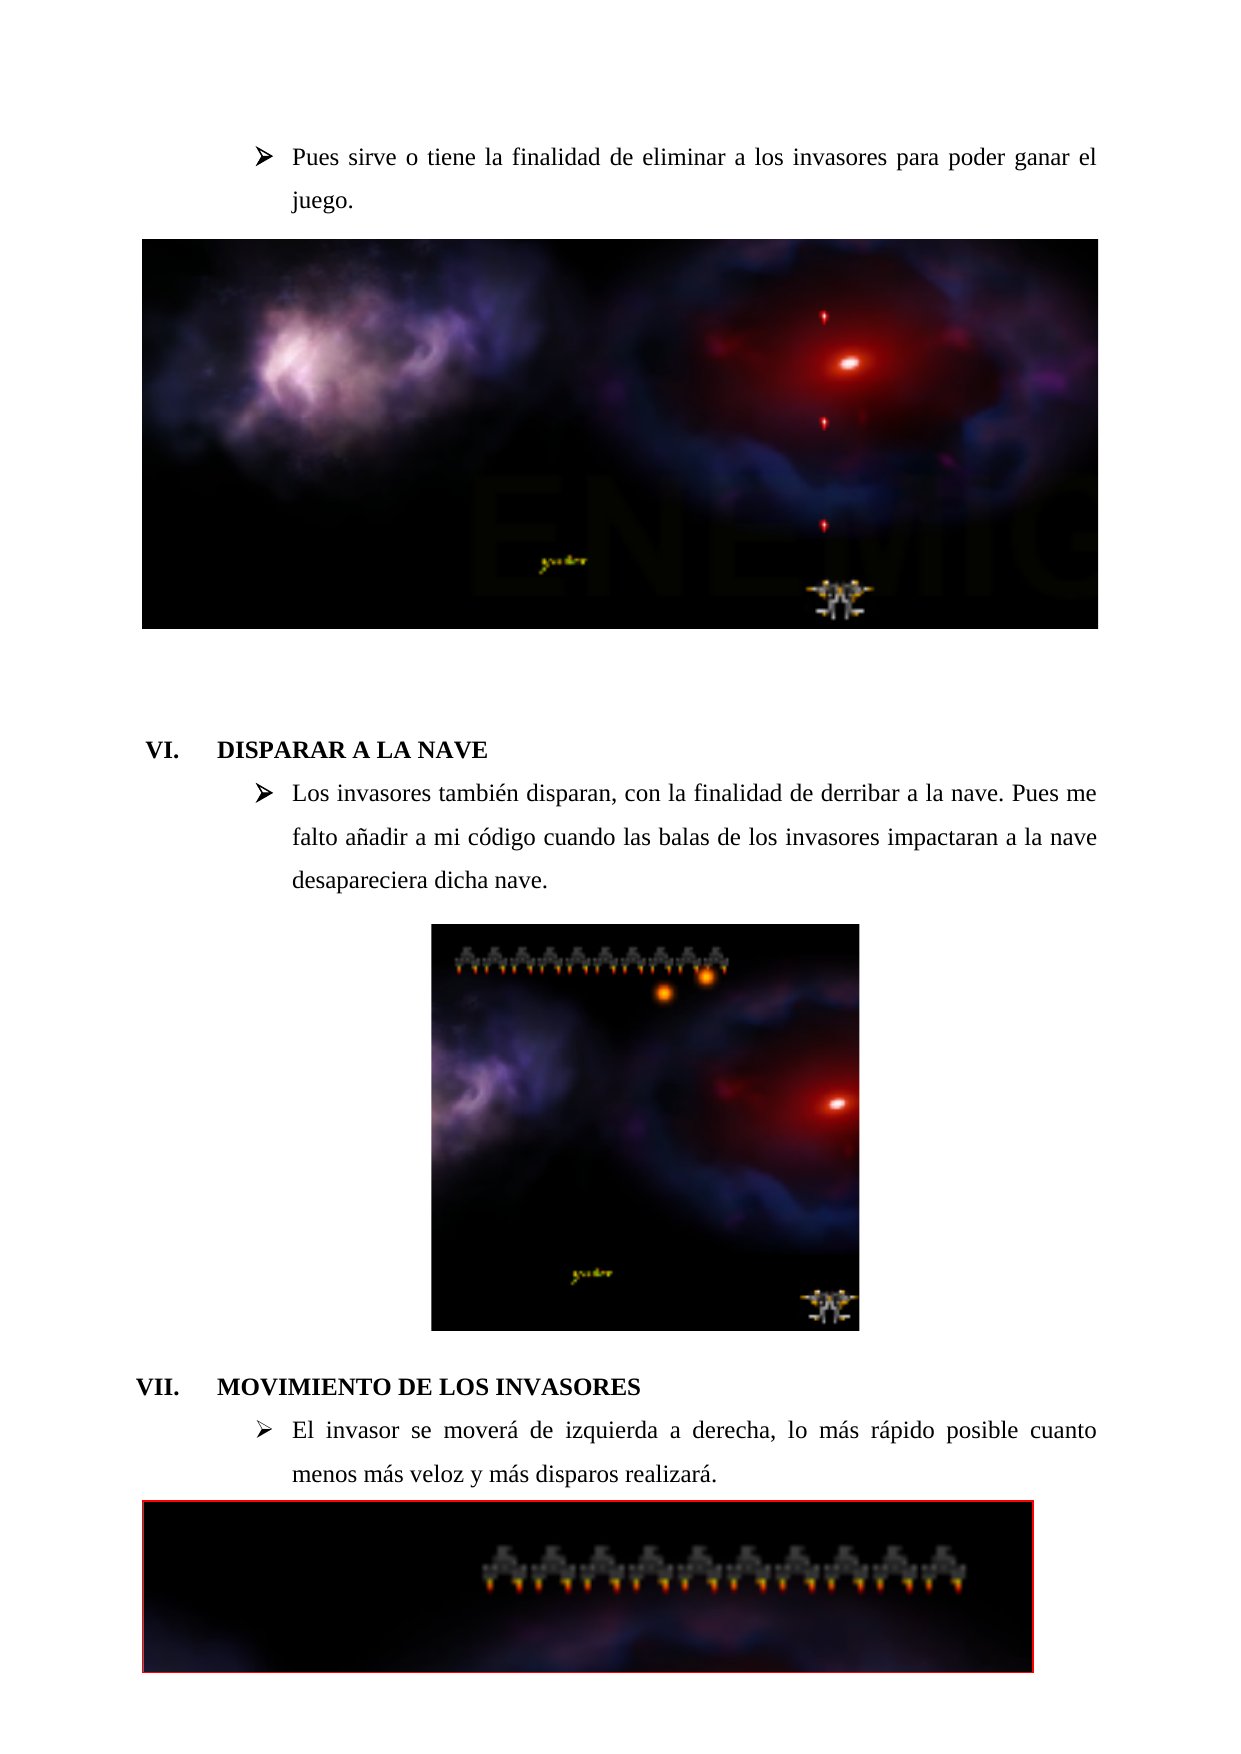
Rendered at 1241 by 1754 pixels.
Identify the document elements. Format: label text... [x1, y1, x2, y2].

list DISPARAR A LA NAVE [179, 735, 1098, 764]
list MOVIMIENTO DE LOS INVASORES [179, 1372, 1098, 1401]
picture [431, 924, 860, 1331]
list Pues sirve o tiene la finalidad de eliminar a los invasores para poder ganar el juego. [254, 142, 1098, 214]
list El invasor se moverá de izquierda a derecha, lo más rápido posible cuanto menos más veloz y más disparos realizará. [254, 1416, 1098, 1487]
list Los invasores también disparan, con la finalidad de derribar a la nave. Pues me falto añadir a mi código cuando las balas de los invasores impactaran a la nave desapareciera dicha nave. [254, 778, 1098, 893]
picture [143, 1502, 1032, 1672]
picture [142, 239, 1099, 631]
